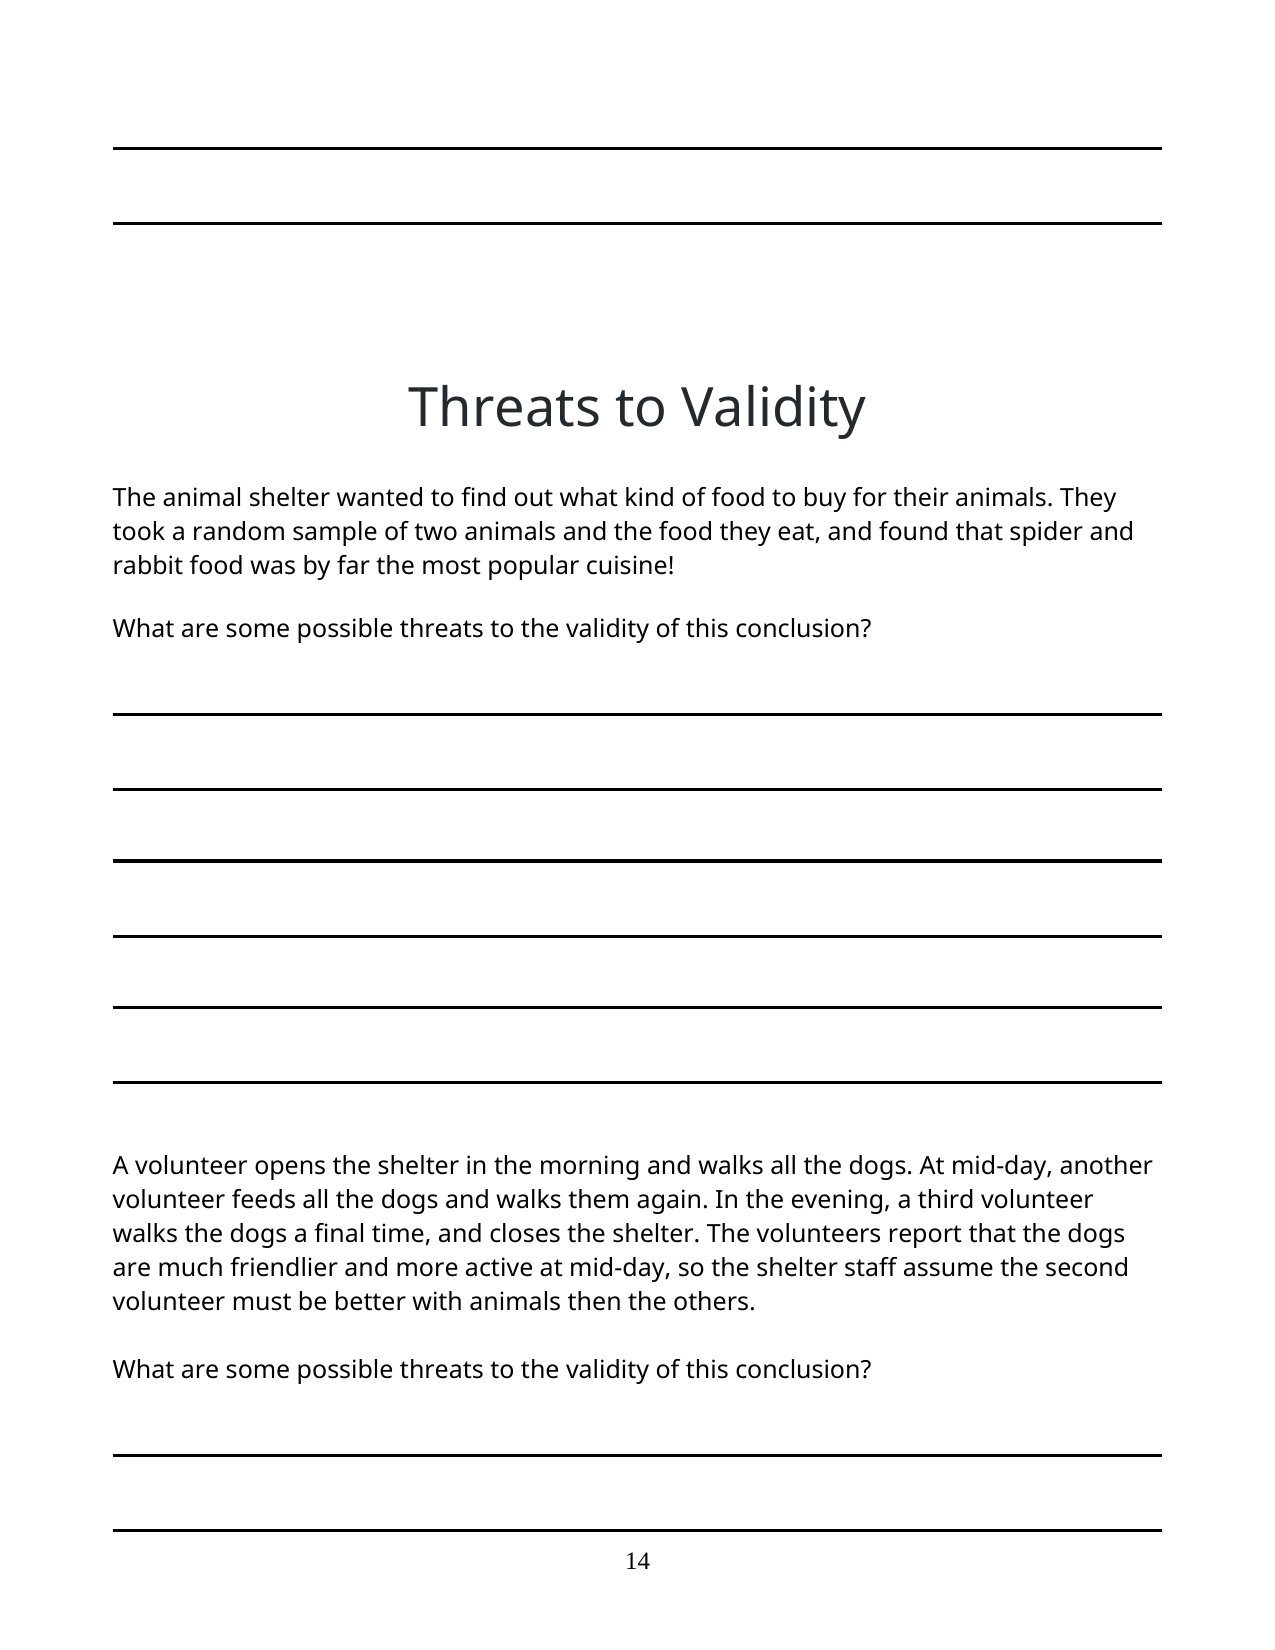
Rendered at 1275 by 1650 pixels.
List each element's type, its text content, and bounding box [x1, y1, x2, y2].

text What are some possible threats to the validity of this conclusion? [112, 610, 1162, 644]
text What are some possible threats to the validity of this conclusion? [112, 1352, 1162, 1386]
subtitle Threats to Validity [112, 369, 1162, 443]
text The animal shelter wanted to find out what kind of food to buy for their animals. They took a random sample of two animals and the food they eat, and found that spider and rabbit food was by far the most popular cuisine! [112, 479, 1162, 582]
text A volunteer opens the shelter in the morning and walks all the dogs. At mid-day, another volunteer feeds all the dogs and walks them again. In the evening, a third volunteer walks the dogs a final time, and closes the shelter. The volunteers report that the dogs are much friendlier and more active at mid-day, so the shelter staff assume the second volunteer must be better with animals then the others. [112, 1147, 1162, 1318]
